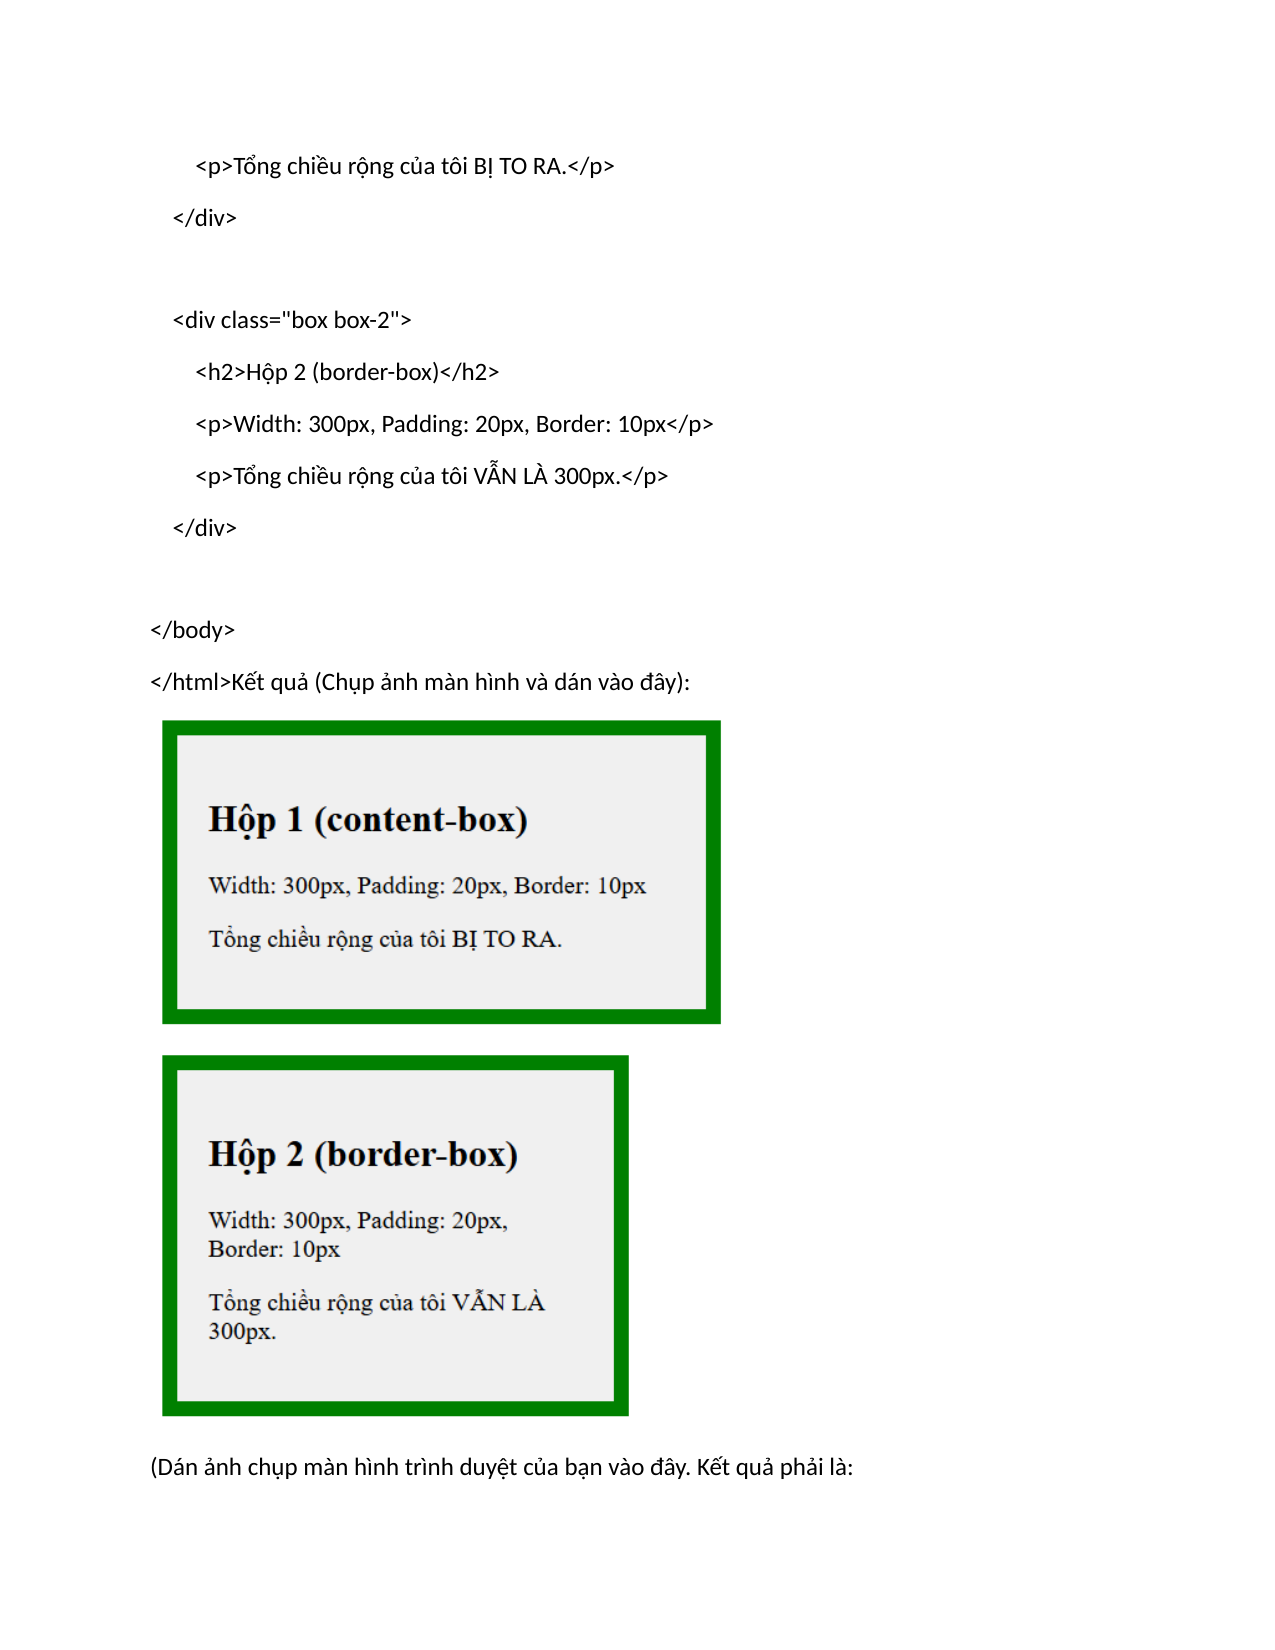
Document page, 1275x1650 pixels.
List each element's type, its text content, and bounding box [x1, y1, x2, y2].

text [150, 408, 1120, 439]
text <p>Tổng chiều rộng của tôi BỊ TO RA.</p> [150, 150, 1120, 181]
text <h2>Hộp 2 (border-box)</h2> [150, 356, 1120, 386]
text </html>Kết quả (Chụp ảnh màn hình và dán vào đây): [150, 666, 1120, 697]
text </body> [150, 614, 1120, 644]
picture [150, 718, 726, 1430]
text </div> [150, 202, 1120, 233]
text </div> [150, 512, 1120, 543]
text (Dán ảnh chụp màn hình trình duyệt của bạn vào đây. Kết quả phải là: [150, 1451, 1120, 1482]
text <p>Tổng chiều rộng của tôi VẪN LÀ 300px.</p> [150, 460, 1120, 491]
text <div class="box box-2"> [150, 304, 1120, 334]
